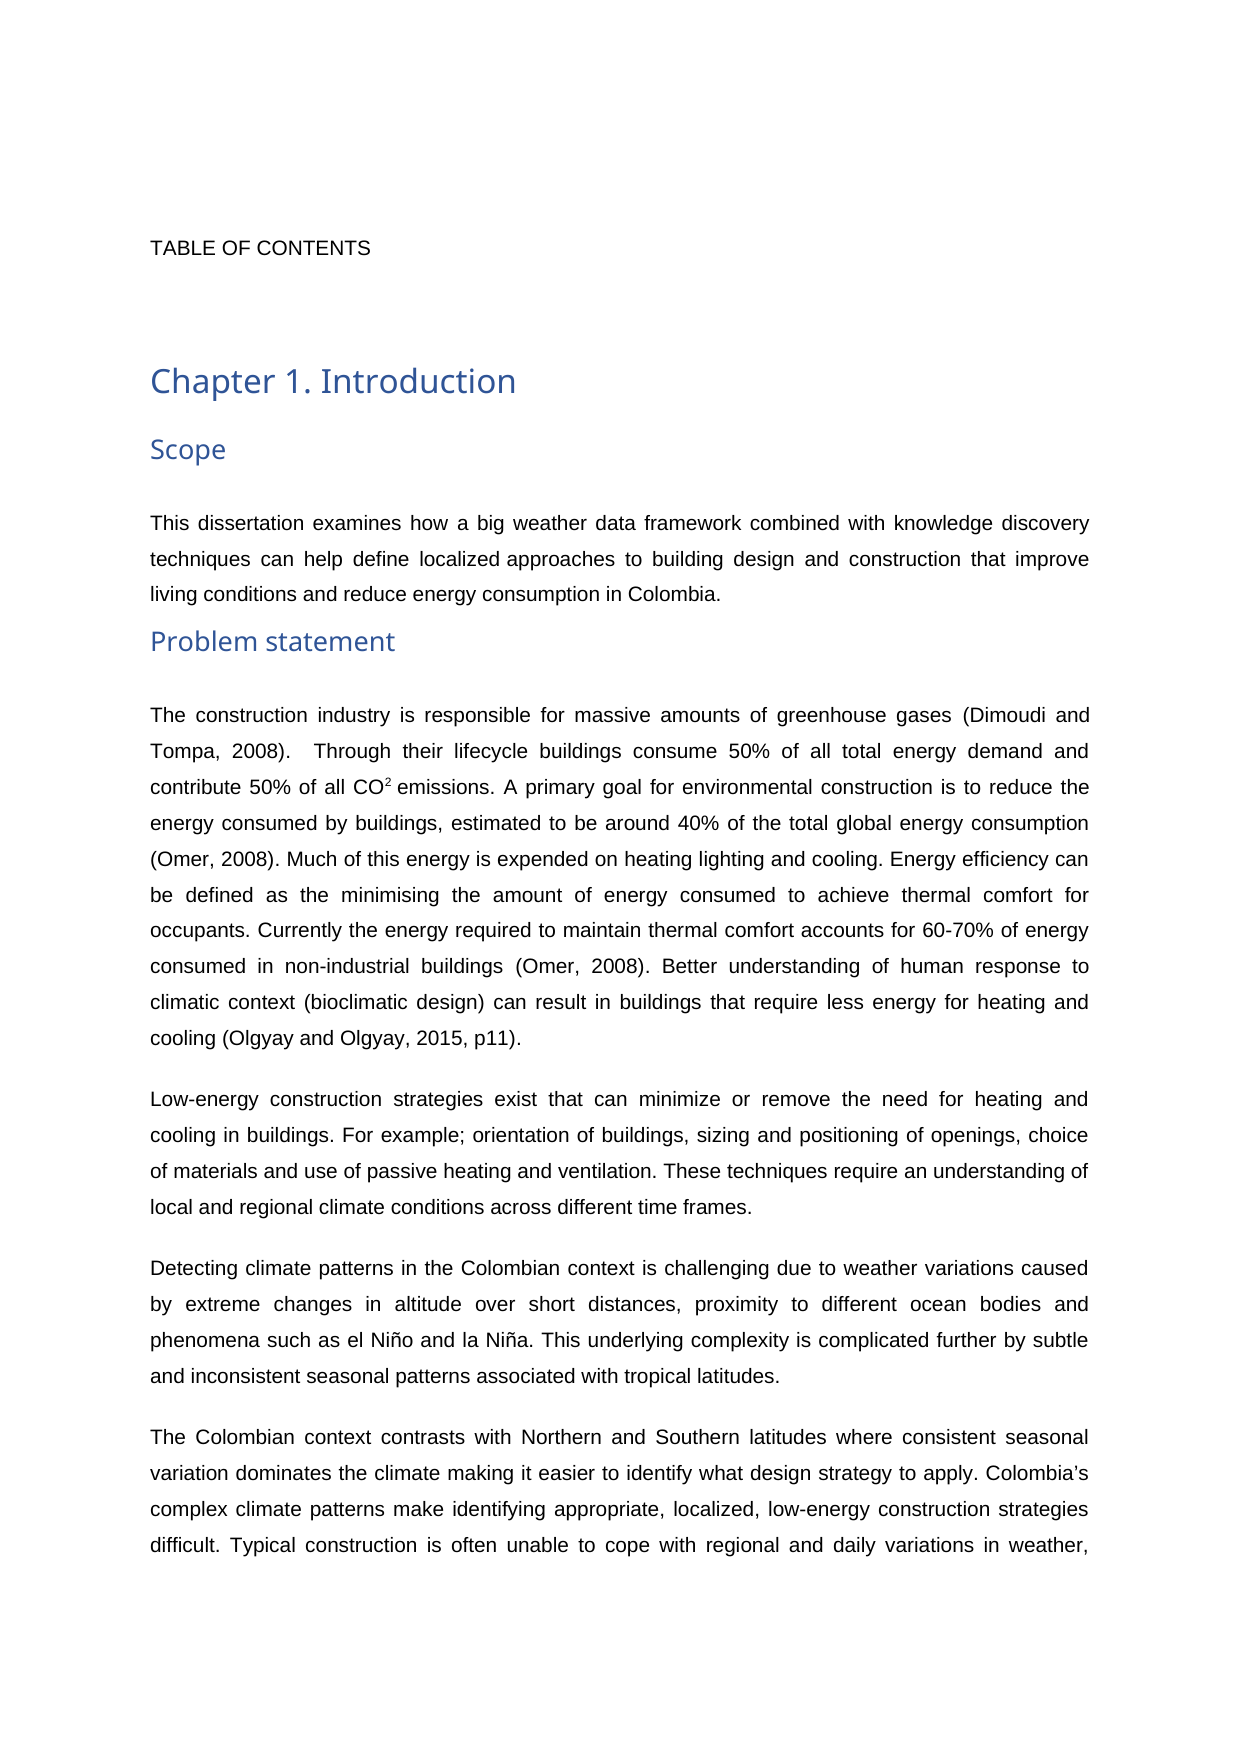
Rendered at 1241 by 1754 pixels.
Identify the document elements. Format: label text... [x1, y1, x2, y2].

subtitle Problem statement [150, 622, 1090, 659]
text This dissertation examines how a big weather data framework combined with knowledge discovery techniques can help define localized approaches to building design and construction that improve living conditions and reduce energy consumption in Colombia. [150, 510, 1090, 606]
text TABLE OF CONTENTS [150, 236, 1090, 260]
text The construction industry is responsible for massive amounts of greenhouse gases (Dimoudi and Tompa, 2008). Through their lifecycle buildings consume 50% of all total energy demand and contribute 50% of all CO2 emissions. A primary goal for environmental construction is to reduce the energy consumed by buildings, estimated to be around 40% of the total global energy consumption (Omer, 2008). Much of this energy is expended on heating lighting and cooling. Energy efficiency can be defined as the minimising the amount of energy consumed to achieve thermal comfort for occupants. Currently the energy required to maintain thermal comfort accounts for 60-70% of energy consumed in non-industrial buildings (Omer, 2008). Better understanding of human response to climatic context (bioclimatic design) can result in buildings that require less energy for heating and cooling (Olgyay and Olgyay, 2015, p11). [150, 703, 1090, 1050]
subtitle Chapter 1. Introduction [150, 358, 1090, 403]
text Low-energy construction strategies exist that can minimize or remove the need for heating and cooling in buildings. For example; orientation of buildings, sizing and positioning of openings, choice of materials and use of passive heating and ventilation. These techniques require an understanding of local and regional climate conditions across different time frames. [150, 1087, 1090, 1219]
subtitle Scope [150, 430, 1090, 467]
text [150, 1424, 1090, 1556]
text Detecting climate patterns in the Colombian context is challenging due to weather variations caused by extreme changes in altitude over short distances, proximity to different ocean bodies and phenomena such as el Niño and la Niña. This underlying complexity is complicated further by subtle and inconsistent seasonal patterns associated with tropical latitudes. [150, 1256, 1090, 1388]
